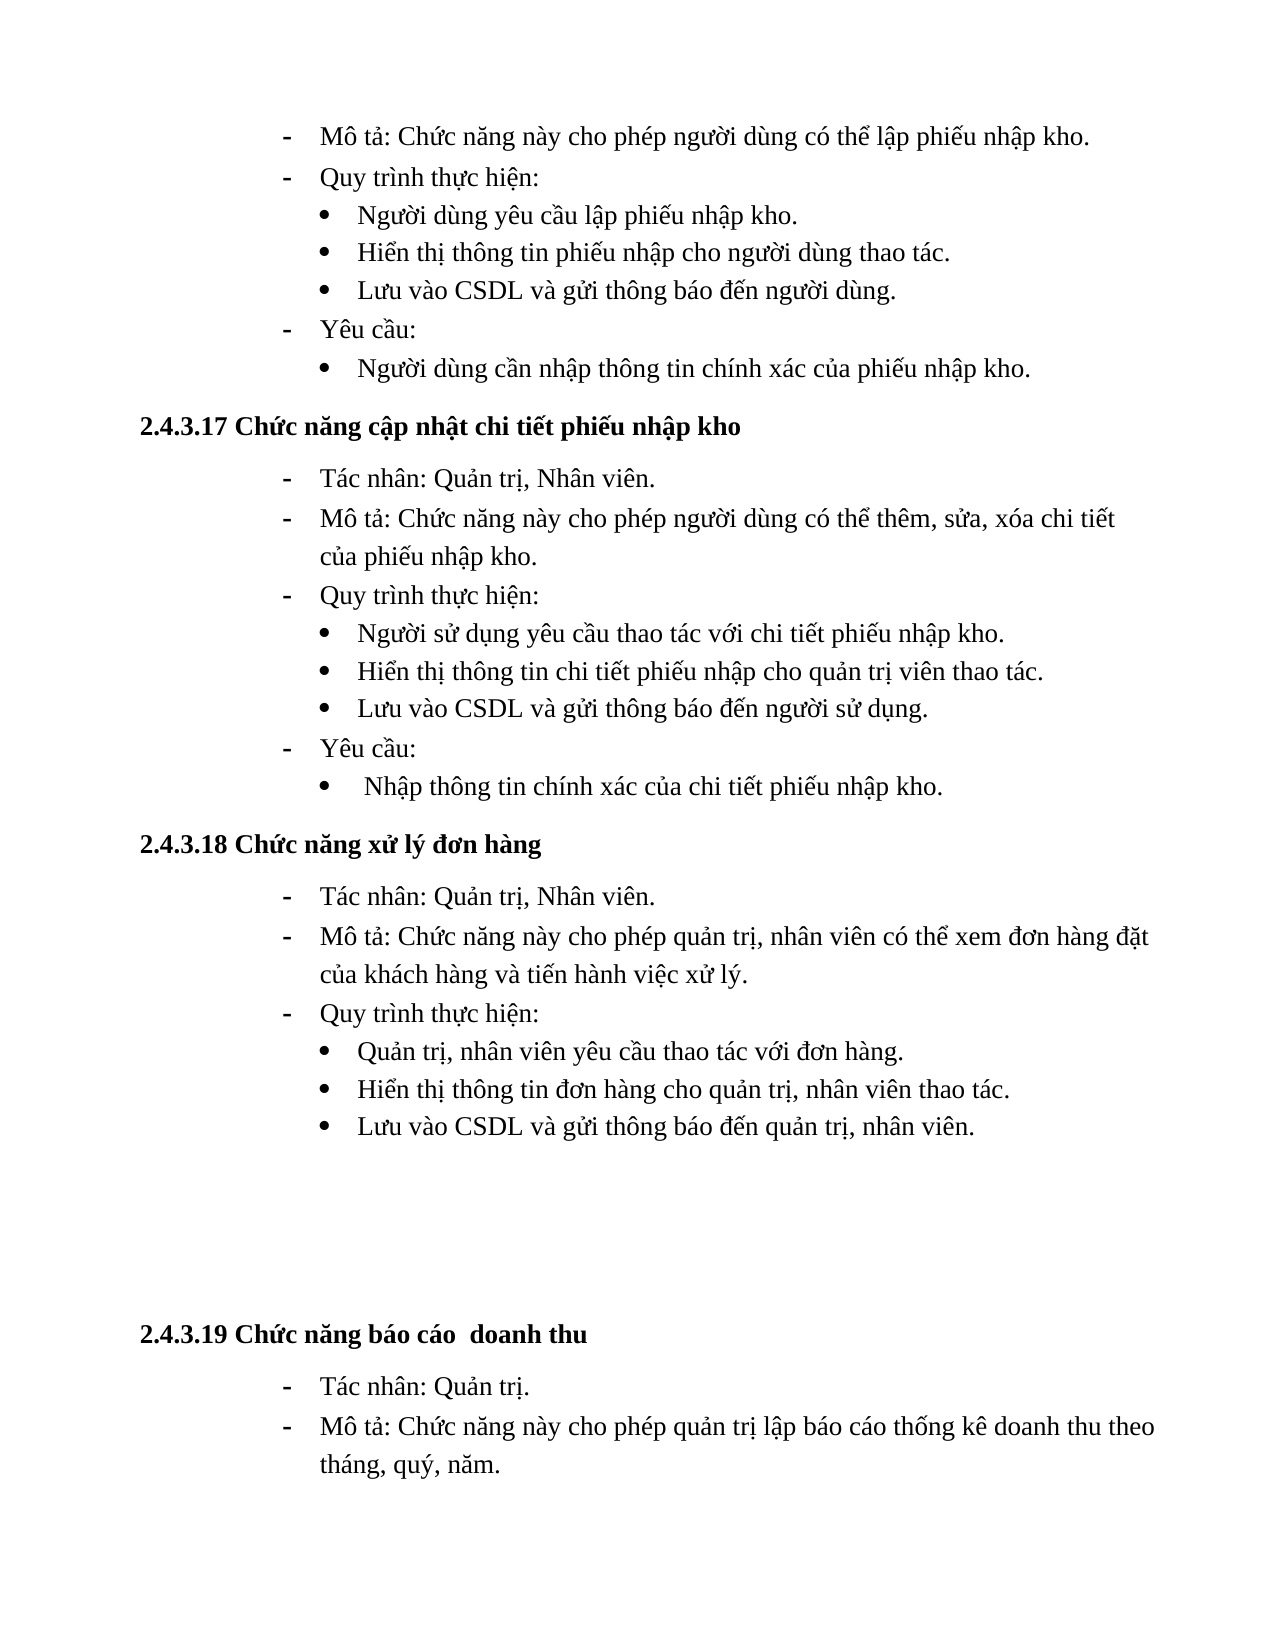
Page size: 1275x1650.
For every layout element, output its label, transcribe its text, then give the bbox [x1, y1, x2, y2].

list Người dùng yêu cầu lập phiếu nhập kho. [319, 199, 1156, 230]
list Hiển thị thông tin đơn hàng cho quản trị, nhân viên thao tác. [319, 1073, 1156, 1104]
list Người dùng cần nhập thông tin chính xác của phiếu nhập kho. [319, 352, 1156, 383]
list Tác nhân: Quản trị, Nhân viên. [282, 878, 1156, 912]
list Yêu cầu: [282, 311, 1156, 345]
list Yêu cầu: [282, 730, 1156, 763]
list Người sử dụng yêu cầu thao tác với chi tiết phiếu nhập kho. [319, 617, 1156, 648]
list Quy trình thực hiện: [282, 159, 1156, 192]
list Mô tả: Chức năng này cho phép người dùng có thể lập phiếu nhập kho. [282, 118, 1156, 152]
list Quy trình thực hiện: [282, 995, 1156, 1029]
list Mô tả: Chức năng này cho phép quản trị lập báo cáo thống kê doanh thu theo tháng, quý, năm. [282, 1408, 1156, 1479]
list Nhập thông tin chính xác của chi tiết phiếu nhập kho. [319, 770, 1156, 801]
list Tác nhân: Quản trị. [282, 1368, 1156, 1401]
list Hiển thị thông tin chi tiết phiếu nhập cho quản trị viên thao tác. [319, 655, 1156, 686]
list Quản trị, nhân viên yêu cầu thao tác với đơn hàng. [319, 1035, 1156, 1067]
list Lưu vào CSDL và gửi thông báo đến người dùng. [319, 274, 1156, 305]
subtitle Chức năng xử lý đơn hàng [139, 828, 1156, 859]
subtitle Chức năng cập nhật chi tiết phiếu nhập kho [139, 410, 1156, 441]
list Tác nhân: Quản trị, Nhân viên. [282, 460, 1156, 493]
list Quy trình thực hiện: [282, 577, 1156, 611]
list Lưu vào CSDL và gửi thông báo đến người sử dụng. [319, 692, 1156, 723]
list Hiển thị thông tin phiếu nhập cho người dùng thao tác. [319, 236, 1156, 268]
list Lưu vào CSDL và gửi thông báo đến quản trị, nhân viên. [319, 1110, 1156, 1142]
list Mô tả: Chức năng này cho phép quản trị, nhân viên có thể xem đơn hàng đặt của khách hàng và tiến hành việc xử lý. [282, 918, 1156, 989]
list Mô tả: Chức năng này cho phép người dùng có thể thêm, sửa, xóa chi tiết của phiếu nhập kho. [282, 500, 1156, 571]
subtitle Chức năng báo cáo doanh thu [139, 1318, 1156, 1349]
